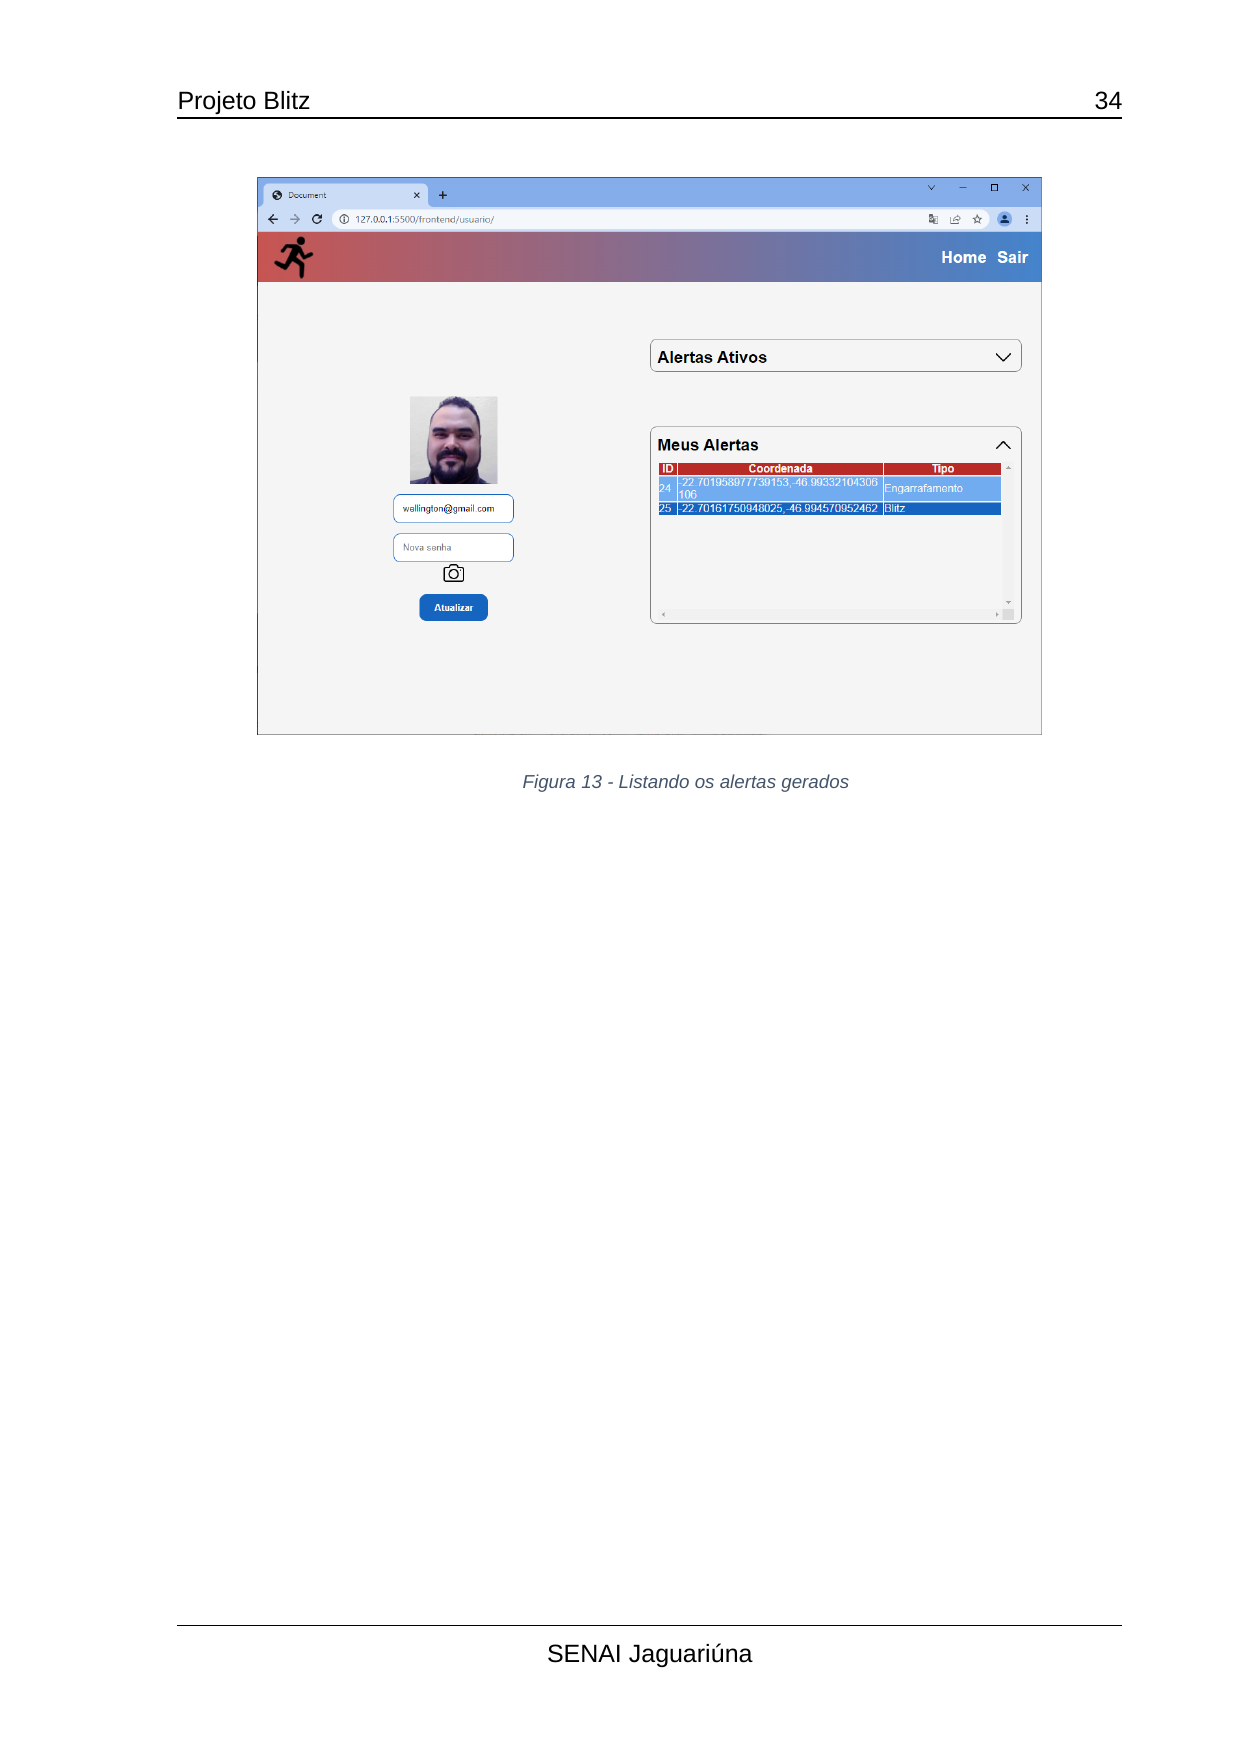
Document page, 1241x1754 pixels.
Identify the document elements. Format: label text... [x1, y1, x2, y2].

text Figura 16 - Listando os alertas gerados [177, 771, 1122, 792]
picture [257, 177, 1042, 735]
